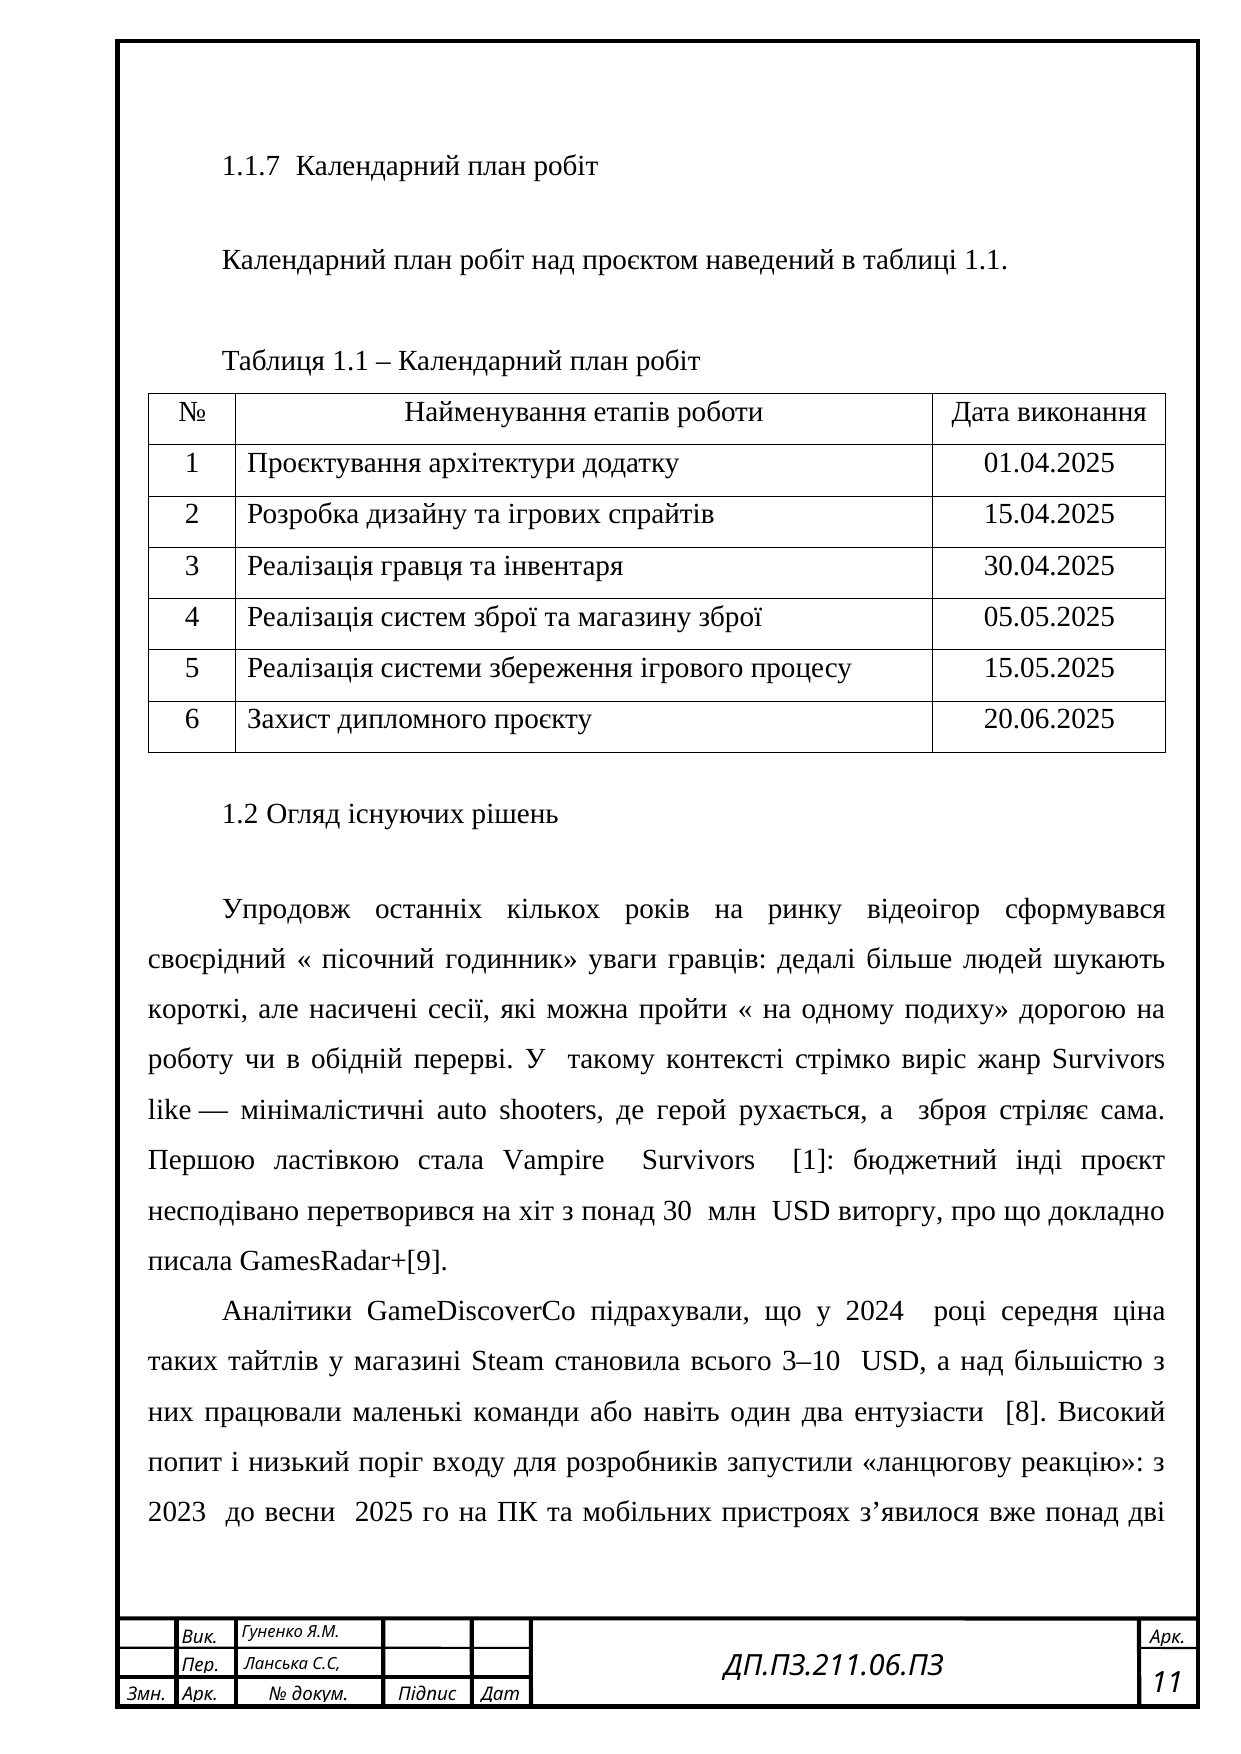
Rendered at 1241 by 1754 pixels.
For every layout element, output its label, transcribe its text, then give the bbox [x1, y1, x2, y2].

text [148, 1293, 1166, 1528]
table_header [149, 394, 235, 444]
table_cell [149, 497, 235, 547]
text Календарний план робіт над проєктом наведений в таблиці 1.1. [148, 242, 1166, 276]
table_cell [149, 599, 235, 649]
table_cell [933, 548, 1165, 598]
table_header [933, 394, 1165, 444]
text Таблиця 1.1 – Календарний план робіт [148, 343, 1166, 376]
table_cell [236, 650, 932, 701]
list Огляд існуючих рішень [148, 797, 1166, 830]
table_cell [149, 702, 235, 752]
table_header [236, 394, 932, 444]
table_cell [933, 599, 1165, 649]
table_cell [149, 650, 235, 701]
text Упродовж останніх кількох років на ринку відеоігор сформувався своєрідний « пісочний годинник» уваги гравців: дедалі більше людей шукають короткі, але насичені сесії, які можна пройти « на одному подиху» дорогою на роботу чи в обідній перерві. У такому контексті стрімко виріс жанр Survivors like ― мінімалістичні auto shooters, де герой рухається, а зброя стріляє сама. Першою ластівкою стала Vampire Survivors [1]: бюджетний інді проєкт несподівано перетворився на хіт з понад 30 млн USD виторгу, про що докладно писала GamesRadar+[9]. [148, 891, 1166, 1276]
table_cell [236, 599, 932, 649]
text Календарний план робіт [148, 148, 1166, 182]
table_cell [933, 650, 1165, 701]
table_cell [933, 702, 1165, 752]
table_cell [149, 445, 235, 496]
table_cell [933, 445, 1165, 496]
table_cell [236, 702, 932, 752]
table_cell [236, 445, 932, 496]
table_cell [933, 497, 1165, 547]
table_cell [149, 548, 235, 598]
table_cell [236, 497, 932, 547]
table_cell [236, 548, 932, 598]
